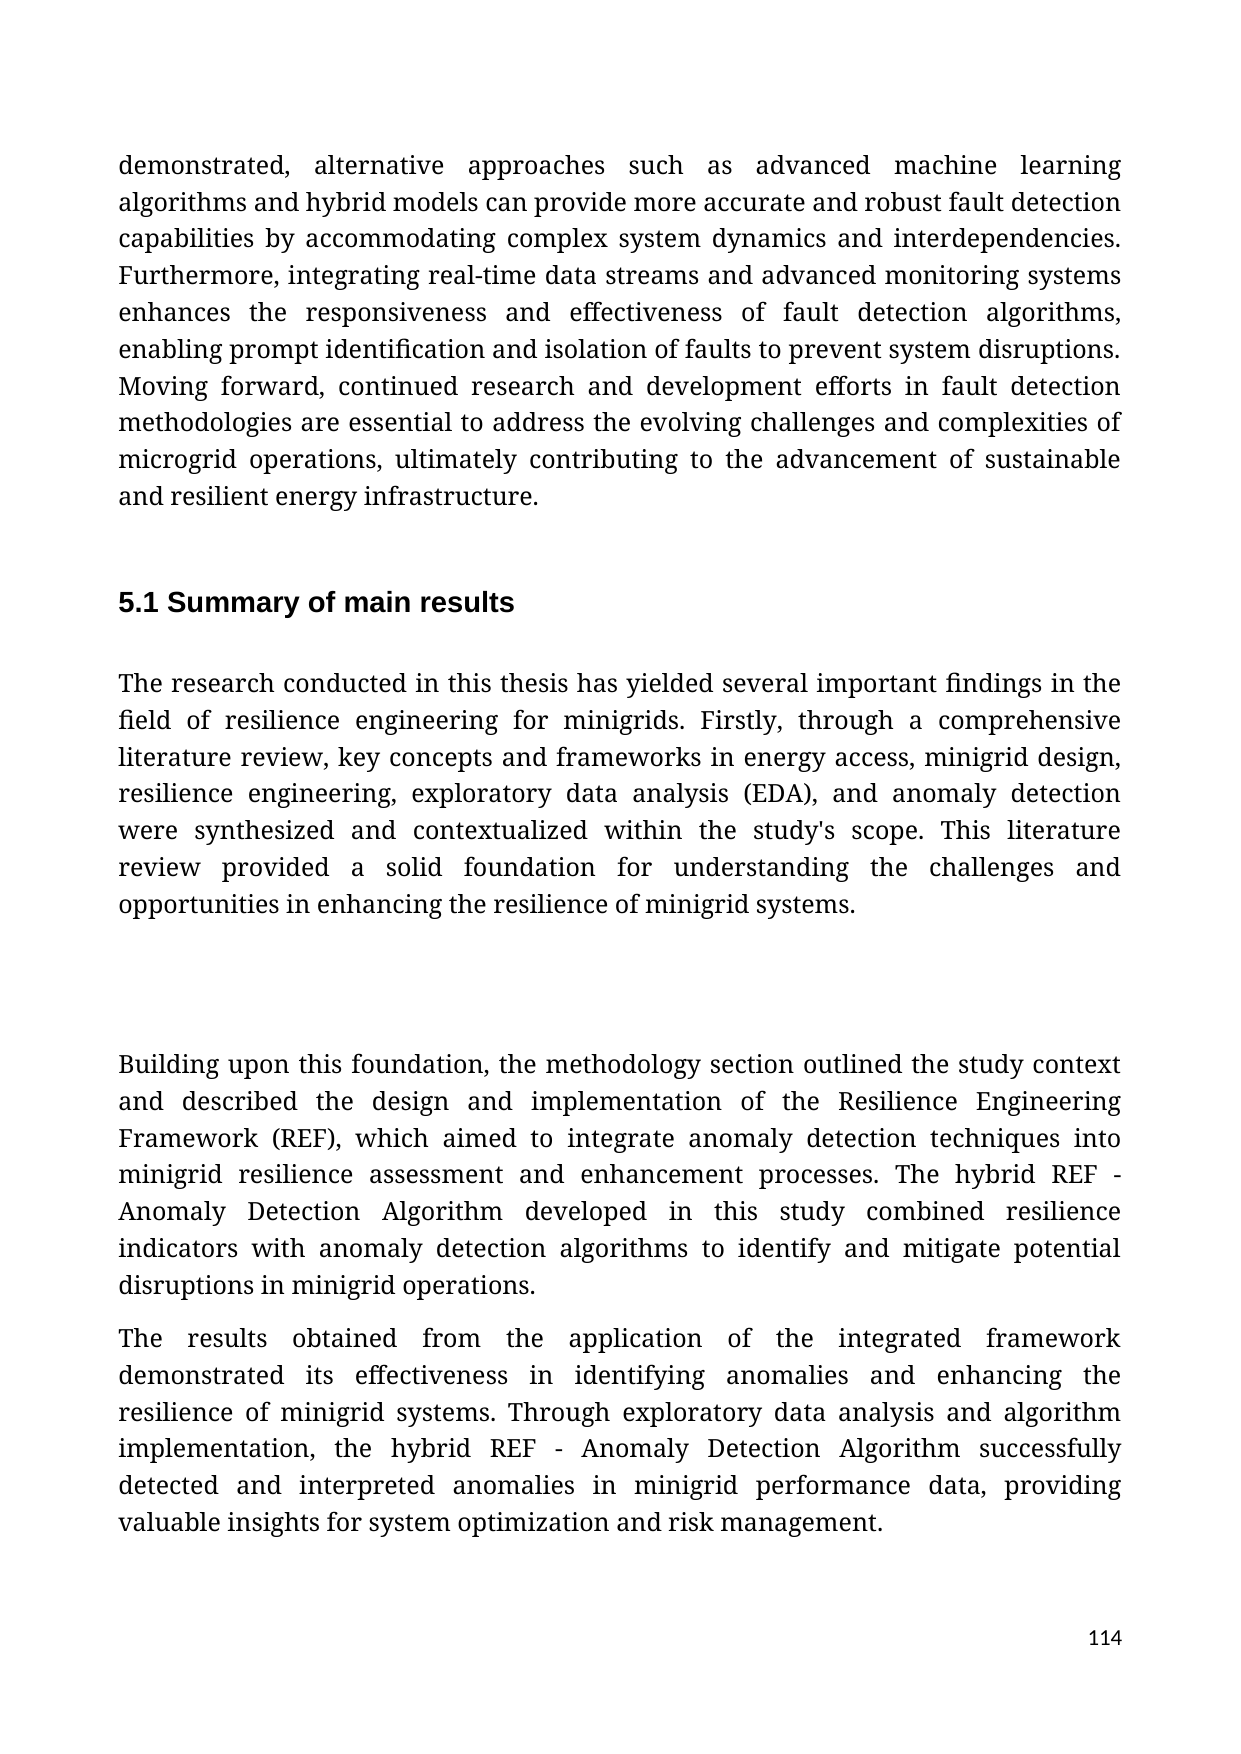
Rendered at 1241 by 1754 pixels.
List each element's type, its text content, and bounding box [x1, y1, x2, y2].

text The results obtained from the application of the integrated framework demonstrated its effectiveness in identifying anomalies and enhancing the resilience of minigrid systems. Through exploratory data analysis and algorithm implementation, the hybrid REF - Anomaly Detection Algorithm successfully detected and interpreted anomalies in minigrid performance data, providing valuable insights for system optimization and risk management. [118, 1321, 1122, 1539]
text The research conducted in this thesis has yielded several important findings in the field of resilience engineering for minigrids. Firstly, through a comprehensive literature review, key concepts and frameworks in energy access, minigrid design, resilience engineering, exploratory data analysis (EDA), and anomaly detection were synthesized and contextualized within the study's scope. This literature review provided a solid foundation for understanding the challenges and opportunities in enhancing the resilience of minigrid systems. [118, 666, 1122, 921]
subtitle 5.1 Summary of main results [118, 585, 1122, 619]
text Building upon this foundation, the methodology section outlined the study context and described the design and implementation of the Resilience Engineering Framework (REF), which aimed to integrate anomaly detection techniques into minigrid resilience assessment and enhancement processes. The hybrid REF - Anomaly Detection Algorithm developed in this study combined resilience indicators with anomaly detection algorithms to identify and mitigate potential disruptions in minigrid operations. [118, 1047, 1122, 1301]
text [118, 148, 1122, 513]
